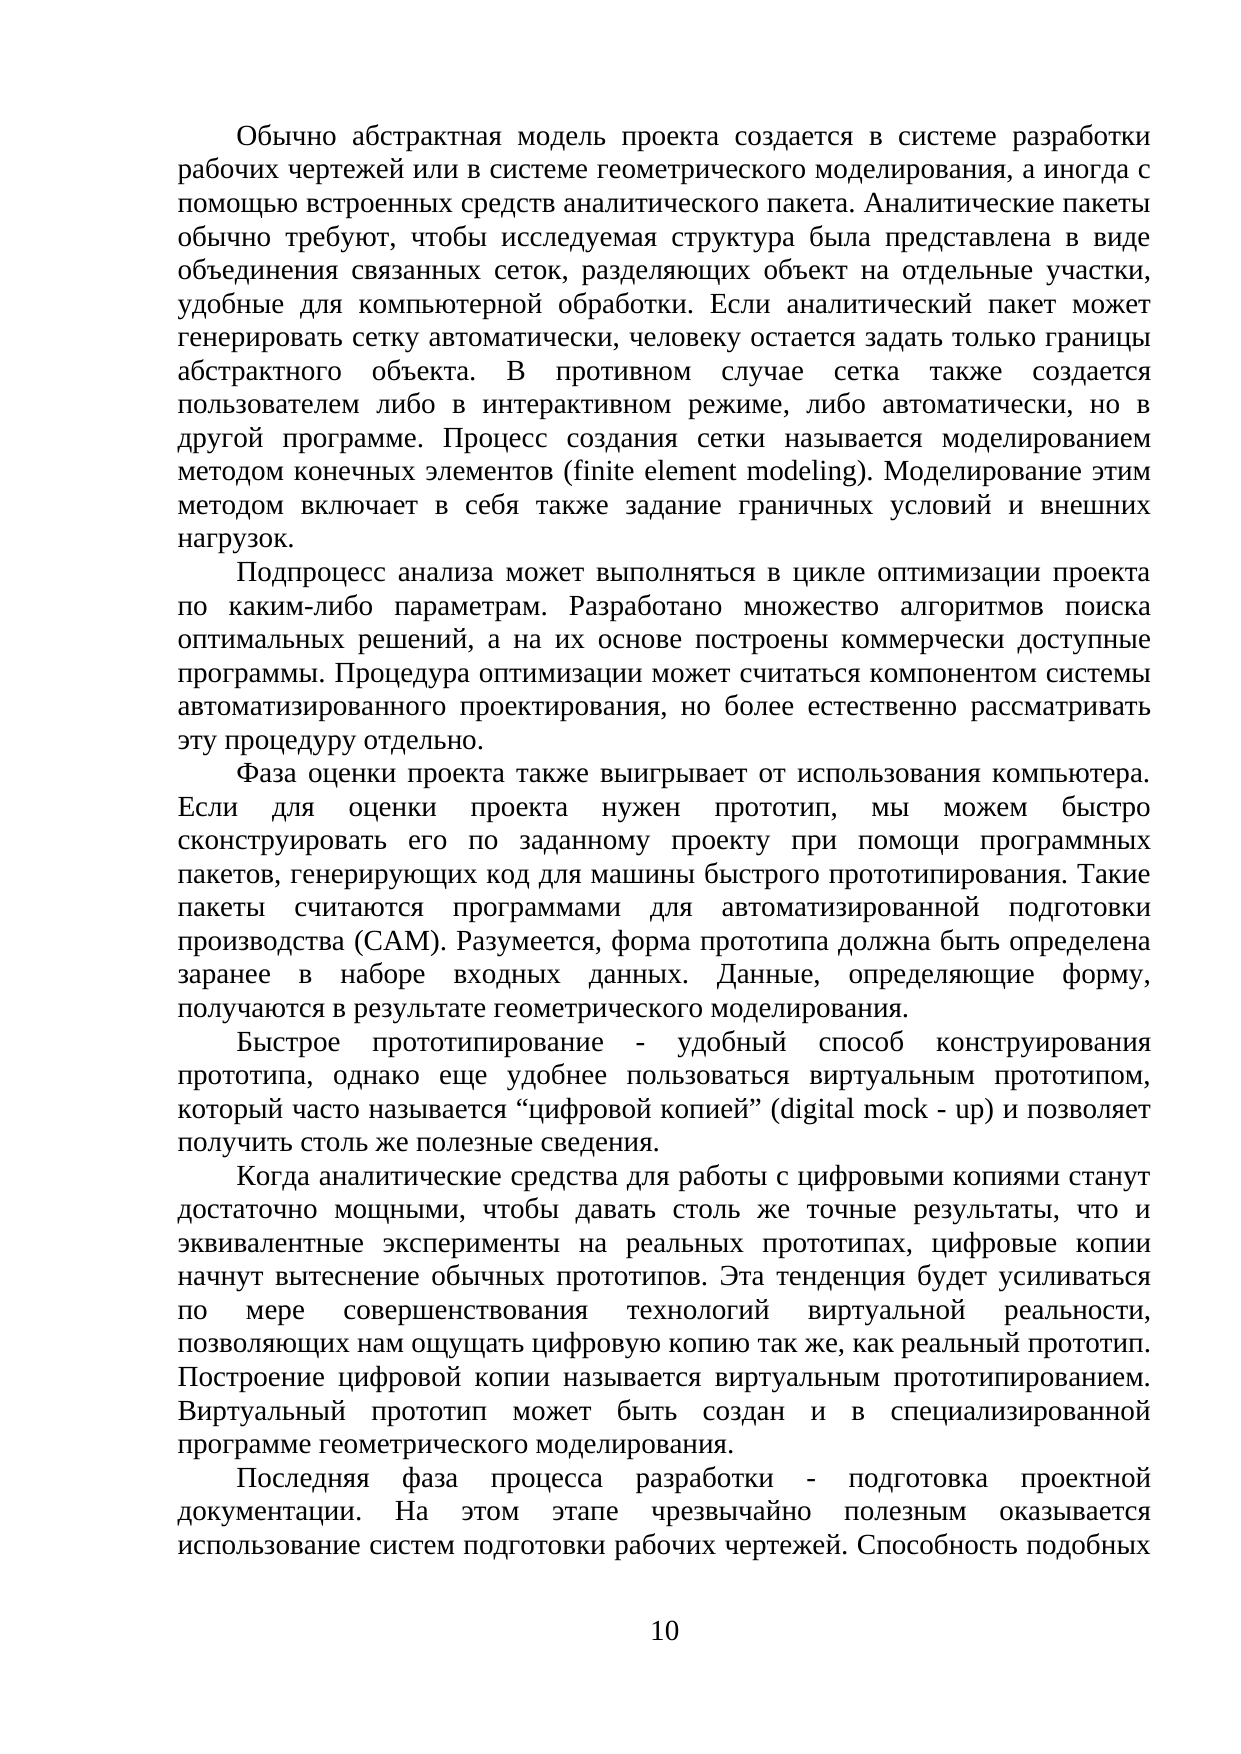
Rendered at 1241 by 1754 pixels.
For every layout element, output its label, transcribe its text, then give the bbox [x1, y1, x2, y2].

text Когда аналитические средства для работы с цифровыми копиями станут достаточно мощными, чтобы давать столь же точные результаты, что и эквивалентные эксперименты на реальных прототипах, цифровые копии начнут вытеснение обычных прототипов. Эта тенденция будет усиливаться по мере совершенствования технологий виртуальной реальности, позволяющих нам ощущать цифровую копию так же, как реальный прототип. Построение цифровой копии называется виртуальным прототипированием. Виртуальный прототип может быть создан и в специализированной программе геометрического моделирования. [177, 1158, 1152, 1460]
text Быстрое прототипирование - удобный способ конструирования прототипа, однако еще удобнее пользоваться виртуальным прототипом, который часто называется “цифровой копией” (digital mосk - uр) и позволяет получить столь же полезные сведения. [177, 1024, 1152, 1158]
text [177, 1460, 1152, 1560]
text Фаза оценки проекта также выигрывает от использования компьютера. Если для оценки проекта нужен прототип, мы можем быстро сконструировать его по заданному проекту при помощи программных пакетов, генерирующих код для машины быстрого прототипирования. Такие пакеты считаются программами для автоматизированной подготовки производства (САМ). Разумеется, форма прототипа должна быть определена заранее в наборе входных данных. Данные, определяющие форму, получаются в результате геометрического моделирования. [177, 755, 1152, 1024]
text Обычно абстрактная модель проекта создается в системе разработки рабочих чертежей или в системе геометрического моделирования, а иногда с помощью встроенных средств аналитического пакета. Аналитические пакеты обычно требуют, чтобы исследуемая структура была представлена в виде объединения связанных сеток, разделяющих объект на отдельные участки, удобные для компьютерной обработки. Если аналитический пакет может генерировать сетку автоматически, человеку остается задать только границы абстрактного объекта. В противном случае сетка также создается пользователем либо в интерактивном режиме, либо автоматически, но в другой программе. Процесс создания сетки называется моделированием методом конечных элементов (finite element modeling). Моделирование этим методом включает в себя также задание граничных условий и внешних нагрузок. [177, 118, 1152, 554]
text Подпроцесс анализа может выполняться в цикле оптимизации проекта по каким-либо параметрам. Разработано множество алгоритмов поиска оптимальных решений, а на их основе построены коммерчески доступные программы. Процедура оптимизации может считаться компонентом системы автоматизированного проектирования, но более естественно рассматривать эту процедуру отдельно. [177, 554, 1152, 755]
